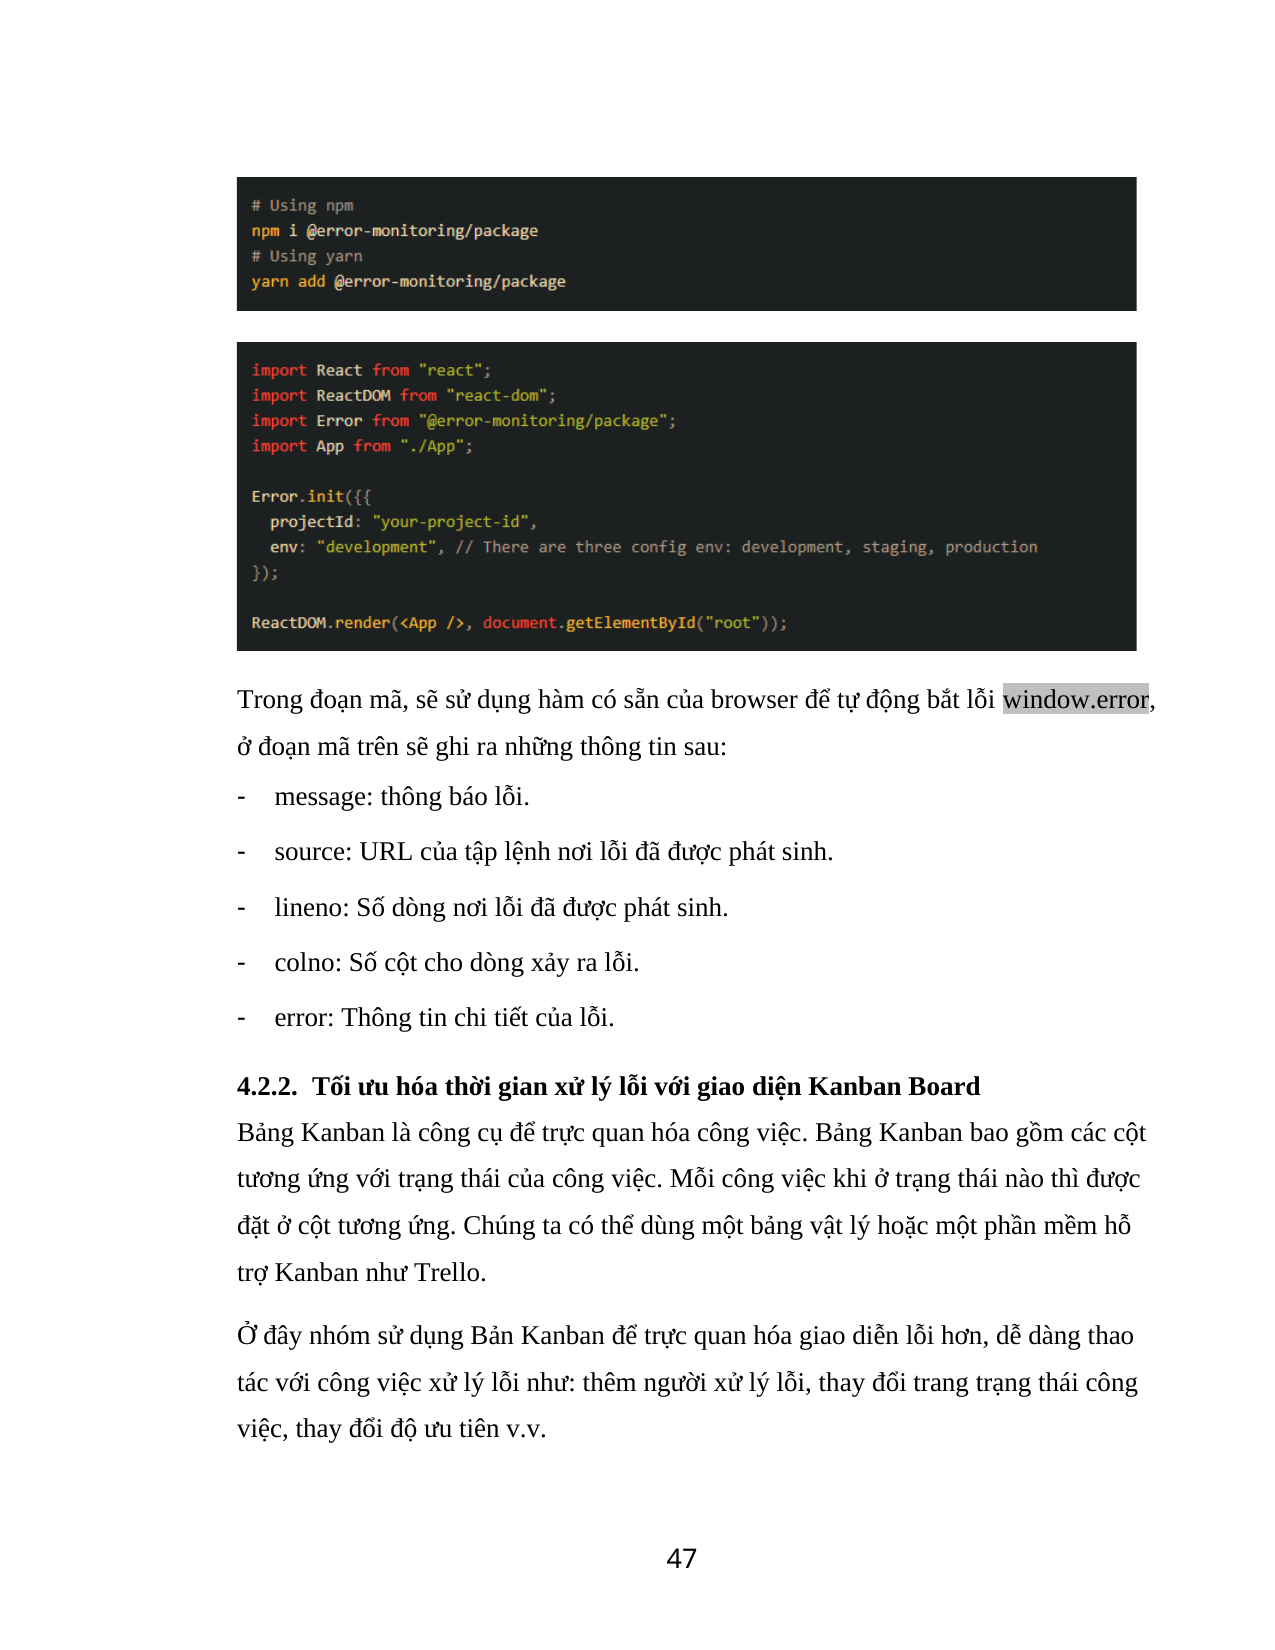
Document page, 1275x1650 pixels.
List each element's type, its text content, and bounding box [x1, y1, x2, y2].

list message: thông báo lỗi. [237, 776, 1157, 813]
list lineno: Số dòng nơi lỗi đã được phát sinh. [237, 887, 1157, 924]
subtitle Tối ưu hóa thời gian xử lý lỗi với giao diện Kanban Board [237, 1070, 1157, 1101]
text Trong đoạn mã, sẽ sử dụng hàm có sẵn của browser để tự động bắt lỗi window.error, ở đoạn mã trên sẽ ghi ra những thông tin sau: [237, 683, 1157, 761]
list error: Thông tin chi tiết của lỗi. [237, 998, 1157, 1034]
text Bảng Kanban là công cụ để trực quan hóa công việc. Bảng Kanban bao gồm các cột tương ứng với trạng thái của công việc. Mỗi công việc khi ở trạng thái nào thì được đặt ở cột tương ứng. Chúng ta có thể dùng một bảng vật lý hoặc một phần mềm hỗ trợ Kanban như Trello. [237, 1116, 1157, 1287]
text Ở đây nhóm sử dụng Bản Kanban để trực quan hóa giao diễn lỗi hơn, dễ dàng thao tác với công việc xử lý lỗi như: thêm người xử lý lỗi, thay đổi trang trạng thái công việc, thay đổi độ ưu tiên v.v. [237, 1319, 1157, 1443]
list source: URL của tập lệnh nơi lỗi đã được phát sinh. [237, 832, 1157, 869]
list colno: Số cột cho dòng xảy ra lỗi. [237, 942, 1157, 979]
picture [236, 342, 1137, 651]
picture [236, 177, 1137, 311]
